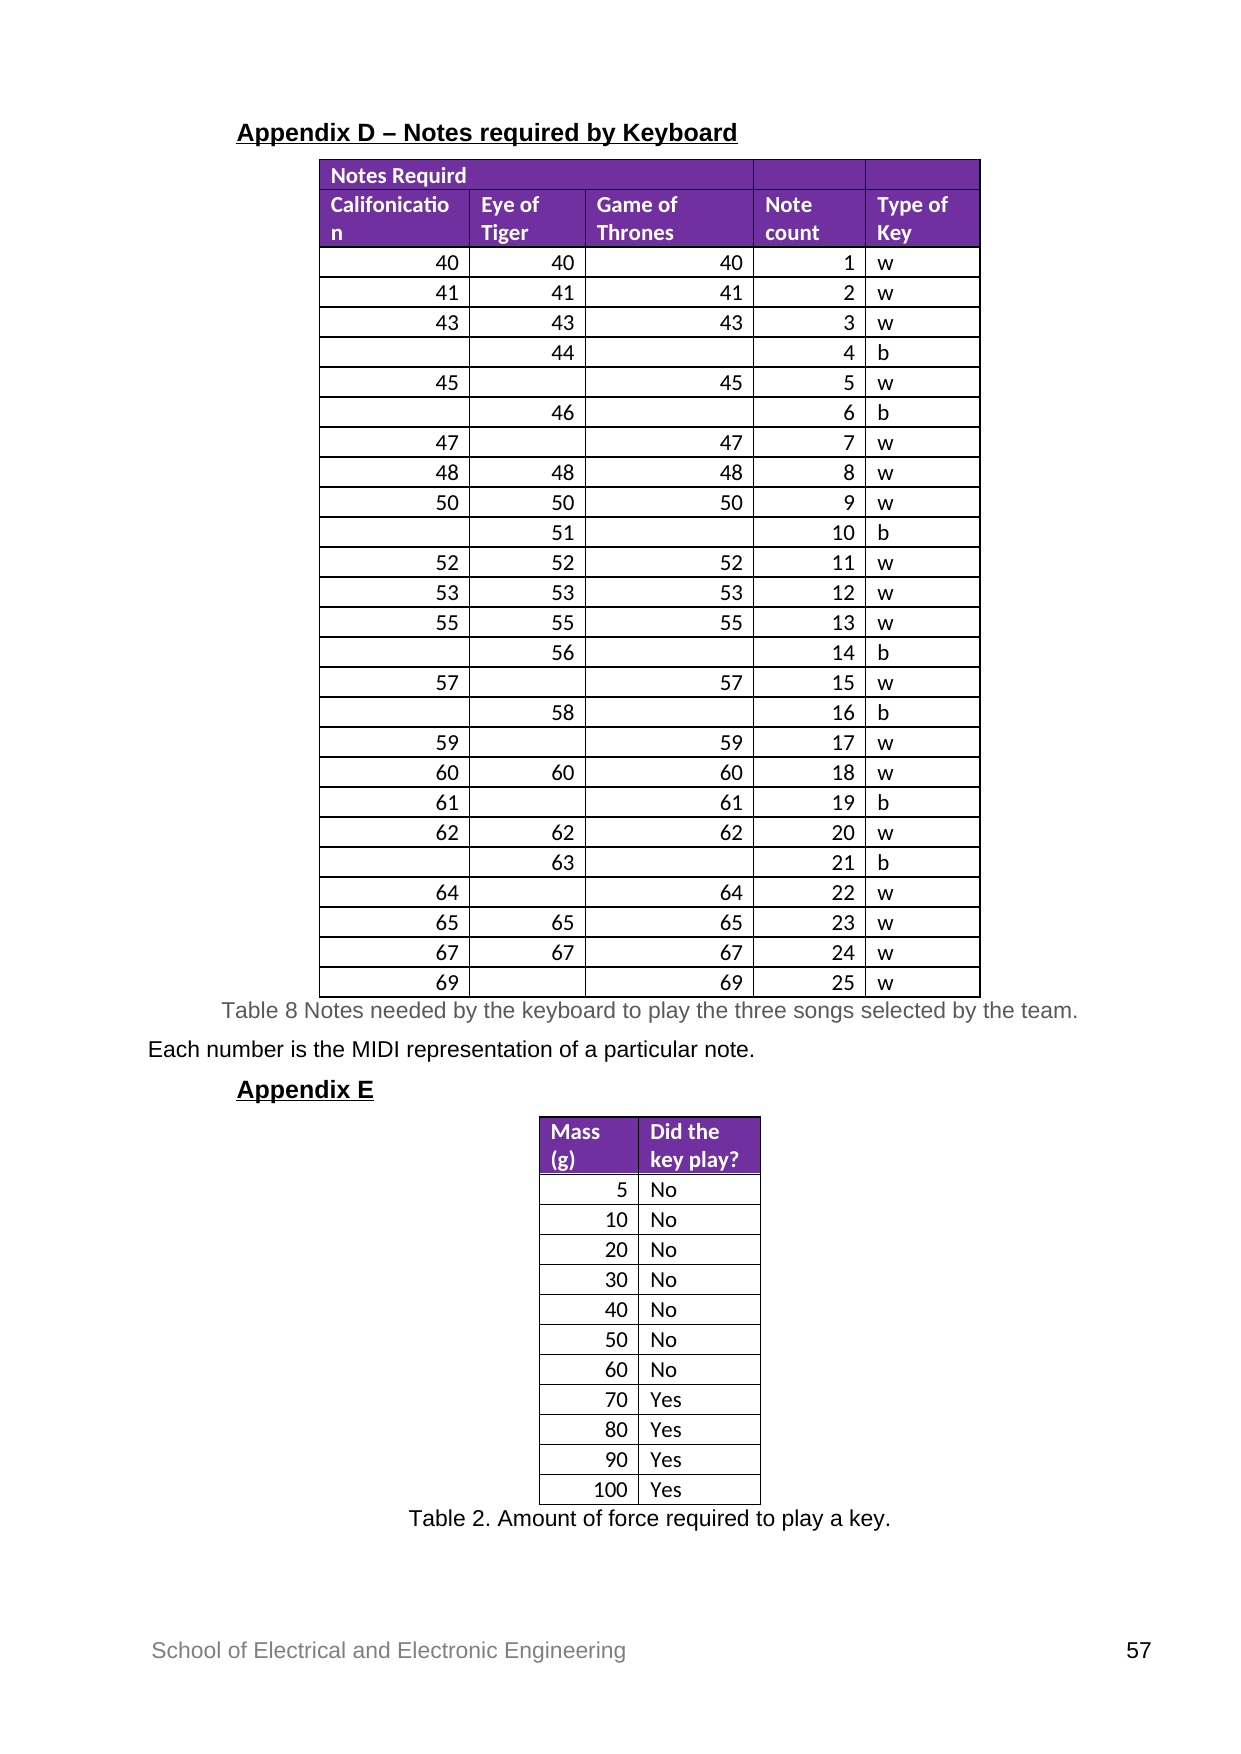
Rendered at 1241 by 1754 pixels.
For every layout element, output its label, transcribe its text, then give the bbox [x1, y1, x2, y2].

table_cell 2 [754, 278, 865, 306]
table_cell 21 [754, 848, 865, 876]
table_cell w [866, 428, 979, 456]
table_cell [320, 398, 469, 426]
table_cell Yes [639, 1445, 760, 1473]
table_cell 44 [470, 338, 585, 366]
table_cell [586, 698, 753, 726]
table_cell 50 [320, 488, 469, 516]
table_cell 30 [540, 1265, 638, 1293]
table_cell [586, 338, 753, 366]
table_cell w [866, 608, 979, 636]
table_cell 65 [320, 908, 469, 936]
table_cell 67 [586, 938, 753, 966]
table_cell [586, 518, 753, 546]
table_cell 90 [540, 1445, 638, 1473]
table_cell [470, 428, 585, 456]
table_cell [320, 518, 469, 546]
table_cell 60 [470, 758, 585, 786]
table_cell 7 [754, 428, 865, 456]
table_cell 48 [470, 458, 585, 486]
table_cell 8 [754, 458, 865, 486]
table_cell b [866, 788, 979, 816]
table_cell No [639, 1175, 760, 1203]
table_cell 5 [540, 1175, 638, 1203]
table_cell [320, 848, 469, 876]
table_cell 14 [754, 638, 865, 666]
table_cell 63 [470, 848, 585, 876]
table_cell 62 [320, 818, 469, 846]
table_cell b [866, 698, 979, 726]
table_cell 59 [586, 728, 753, 756]
table_cell [470, 368, 585, 396]
table_cell b [866, 518, 979, 546]
table_cell 43 [586, 308, 753, 336]
table_cell [470, 968, 585, 996]
table_cell 13 [754, 608, 865, 636]
table_cell w [866, 278, 979, 306]
table_cell 20 [540, 1235, 638, 1263]
table_cell 43 [320, 308, 469, 336]
table_cell 24 [754, 938, 865, 966]
table_cell w [866, 728, 979, 756]
table_cell b [866, 848, 979, 876]
table_cell w [866, 248, 979, 276]
table_cell w [866, 908, 979, 936]
table_cell 47 [320, 428, 469, 456]
table_cell w [866, 938, 979, 966]
table_cell w [866, 968, 979, 996]
table_cell 50 [470, 488, 585, 516]
table_cell 53 [470, 578, 585, 606]
table_cell w [866, 878, 979, 906]
table_cell 65 [470, 908, 585, 936]
table_cell 18 [754, 758, 865, 786]
table_cell [470, 728, 585, 756]
table_cell w [866, 818, 979, 846]
table_cell [470, 788, 585, 816]
table_cell No [639, 1355, 760, 1383]
table_cell [470, 878, 585, 906]
table_cell No [639, 1295, 760, 1323]
table_cell 46 [470, 398, 585, 426]
table_cell 64 [320, 878, 469, 906]
table_cell 55 [470, 608, 585, 636]
table_cell 69 [320, 968, 469, 996]
table_cell Eye of Tiger [470, 190, 585, 246]
table_cell 41 [586, 278, 753, 306]
table_cell w [866, 548, 979, 576]
table_cell 23 [754, 908, 865, 936]
table_cell 45 [586, 368, 753, 396]
table_cell 52 [320, 548, 469, 576]
table_cell 48 [320, 458, 469, 486]
table_cell 19 [754, 788, 865, 816]
table_cell 45 [320, 368, 469, 396]
table_cell 59 [320, 728, 469, 756]
table_cell No [639, 1265, 760, 1293]
table_cell 40 [320, 248, 469, 276]
table_cell 3 [754, 308, 865, 336]
table_cell 4 [754, 338, 865, 366]
table_cell b [866, 398, 979, 426]
text Table 2. Amount of force required to play a key. [148, 1504, 1152, 1531]
table_cell Game of Thrones [586, 190, 753, 246]
table_cell 69 [586, 968, 753, 996]
table_cell 67 [470, 938, 585, 966]
table_cell [320, 638, 469, 666]
table_cell 53 [586, 578, 753, 606]
table_cell 15 [754, 668, 865, 696]
table_cell 12 [754, 578, 865, 606]
table_cell 17 [754, 728, 865, 756]
table_cell 53 [320, 578, 469, 606]
table_cell [586, 398, 753, 426]
table_cell w [866, 458, 979, 486]
table_cell 57 [586, 668, 753, 696]
table_cell No [639, 1235, 760, 1263]
table_cell w [866, 308, 979, 336]
table_header Did the key play? [639, 1118, 760, 1173]
table_cell 80 [540, 1415, 638, 1443]
table_cell Yes [639, 1385, 760, 1413]
table_cell Type of Key [866, 190, 979, 246]
table_cell 43 [470, 308, 585, 336]
table_cell b [866, 338, 979, 366]
table_cell [320, 698, 469, 726]
table_cell b [866, 638, 979, 666]
table_header Mass (g) [540, 1118, 638, 1173]
table_cell 60 [586, 758, 753, 786]
table_cell 10 [754, 518, 865, 546]
table_header [866, 160, 979, 189]
table_cell 58 [470, 698, 585, 726]
table_cell No [639, 1325, 760, 1353]
table_cell Yes [639, 1475, 760, 1503]
table_cell 10 [540, 1205, 638, 1233]
subtitle Appendix D – Notes required by Keyboard [236, 118, 1152, 147]
table_cell 11 [754, 548, 865, 576]
table_cell 62 [586, 818, 753, 846]
table_cell 47 [586, 428, 753, 456]
table_cell 61 [320, 788, 469, 816]
table_cell 70 [540, 1385, 638, 1413]
table_cell [586, 638, 753, 666]
table_cell 16 [754, 698, 865, 726]
table_cell 50 [586, 488, 753, 516]
table_cell 60 [320, 758, 469, 786]
table_cell w [866, 668, 979, 696]
table_cell w [866, 368, 979, 396]
table_cell [470, 668, 585, 696]
table_cell 67 [320, 938, 469, 966]
table_cell No [639, 1205, 760, 1233]
table_cell 41 [470, 278, 585, 306]
table_cell Yes [639, 1415, 760, 1443]
table_cell 20 [754, 818, 865, 846]
table_cell 5 [754, 368, 865, 396]
table_cell 52 [470, 548, 585, 576]
table_cell 22 [754, 878, 865, 906]
table_cell 55 [320, 608, 469, 636]
table_cell 61 [586, 788, 753, 816]
table_cell 40 [470, 248, 585, 276]
table_cell 48 [586, 458, 753, 486]
table_cell w [866, 578, 979, 606]
table_cell 6 [754, 398, 865, 426]
table_cell 40 [540, 1295, 638, 1323]
table_cell [586, 848, 753, 876]
table_cell 52 [586, 548, 753, 576]
table_cell 41 [320, 278, 469, 306]
table_cell 55 [586, 608, 753, 636]
table_cell w [866, 758, 979, 786]
subtitle Appendix E [236, 1075, 1152, 1104]
table_cell 50 [540, 1325, 638, 1353]
table_cell 65 [586, 908, 753, 936]
table_cell 1 [754, 248, 865, 276]
table_cell 40 [586, 248, 753, 276]
table_cell 100 [540, 1475, 638, 1503]
table_cell Califonication [320, 190, 469, 246]
table_header Notes Requird [320, 160, 753, 189]
table_cell 60 [540, 1355, 638, 1383]
table_cell 62 [470, 818, 585, 846]
table_cell 9 [754, 488, 865, 516]
table_cell [320, 338, 469, 366]
table_cell 25 [754, 968, 865, 996]
table_cell 57 [320, 668, 469, 696]
table_cell Note count [754, 190, 865, 246]
table_cell w [866, 488, 979, 516]
table_cell 64 [586, 878, 753, 906]
text Each number is the MIDI representation of a particular note. [148, 1036, 1152, 1063]
table_cell 51 [470, 518, 585, 546]
table_header [754, 160, 865, 189]
table_cell 56 [470, 638, 585, 666]
